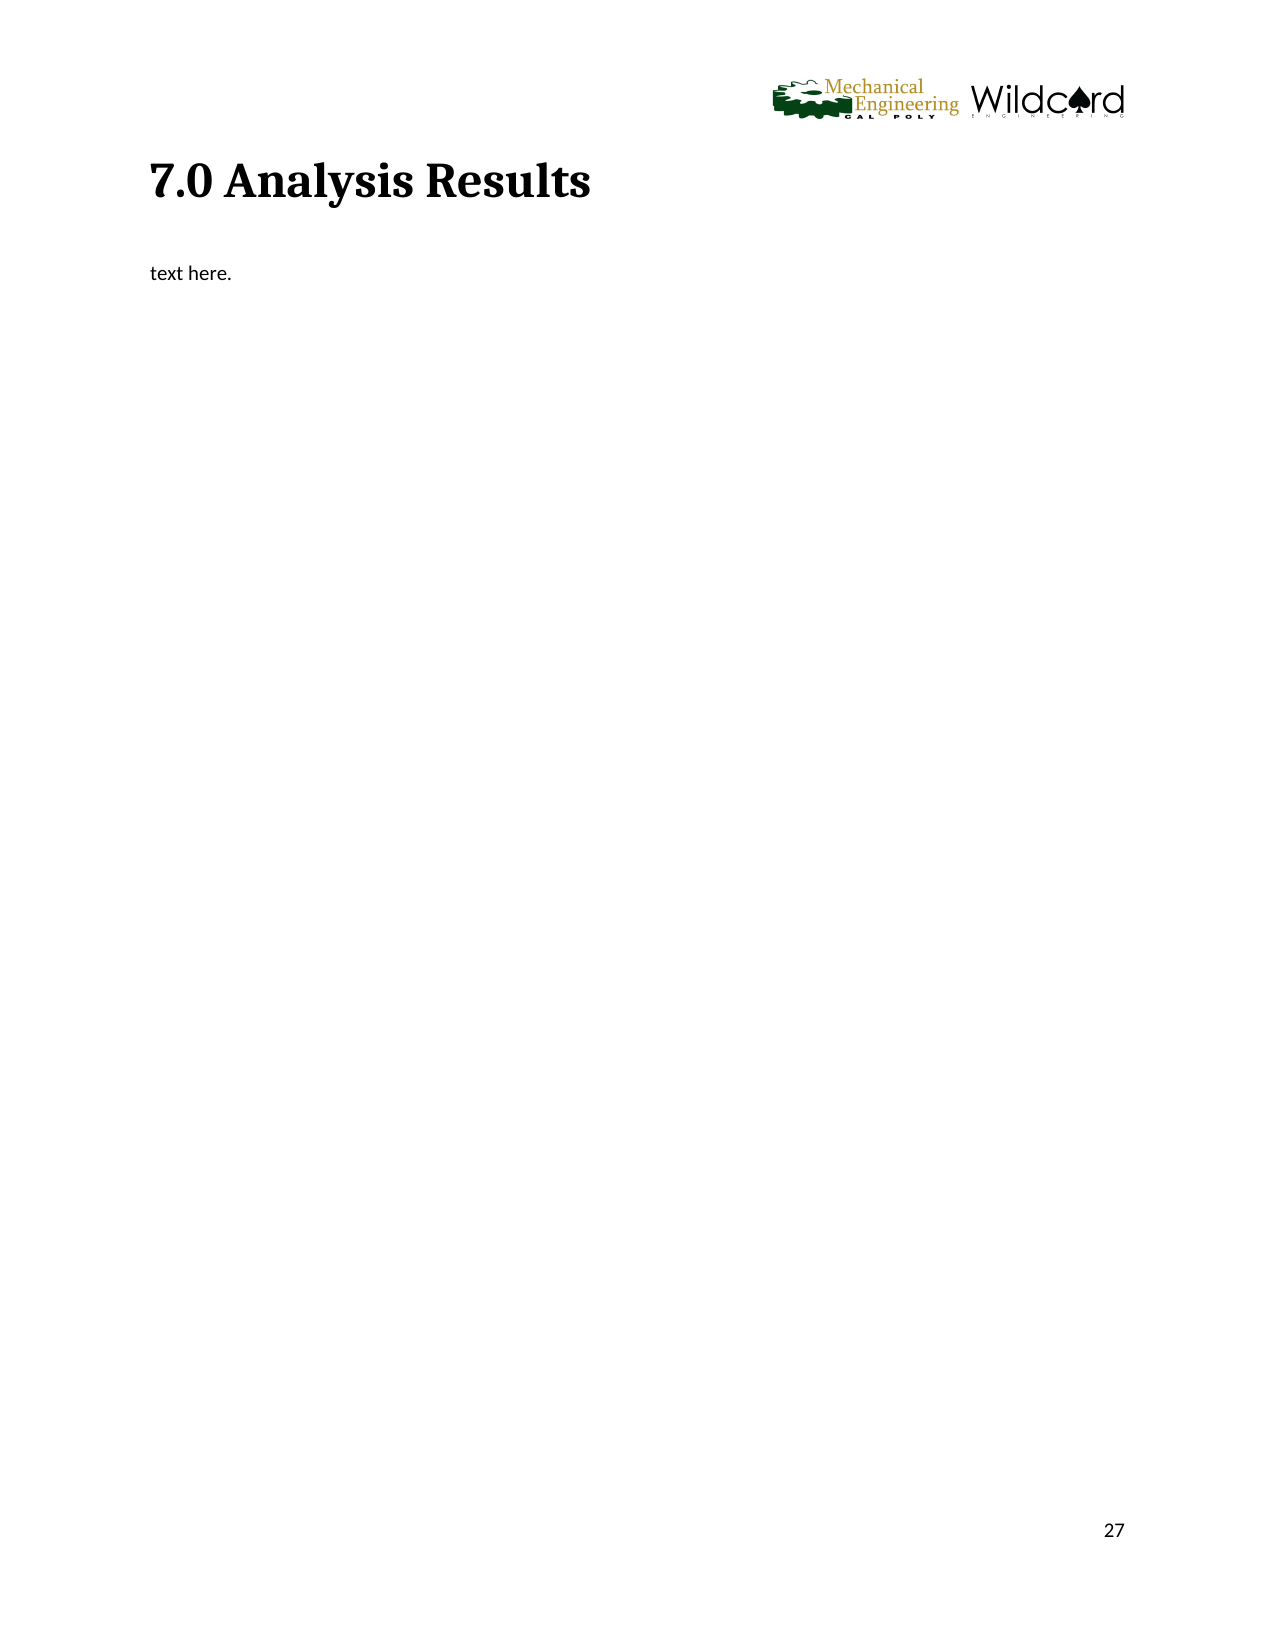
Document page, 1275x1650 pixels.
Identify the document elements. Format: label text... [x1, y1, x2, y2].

picture [968, 82, 1125, 120]
subtitle 7.0 Analysis Results [150, 152, 1125, 210]
text text here. [150, 260, 1125, 286]
picture [772, 75, 959, 120]
